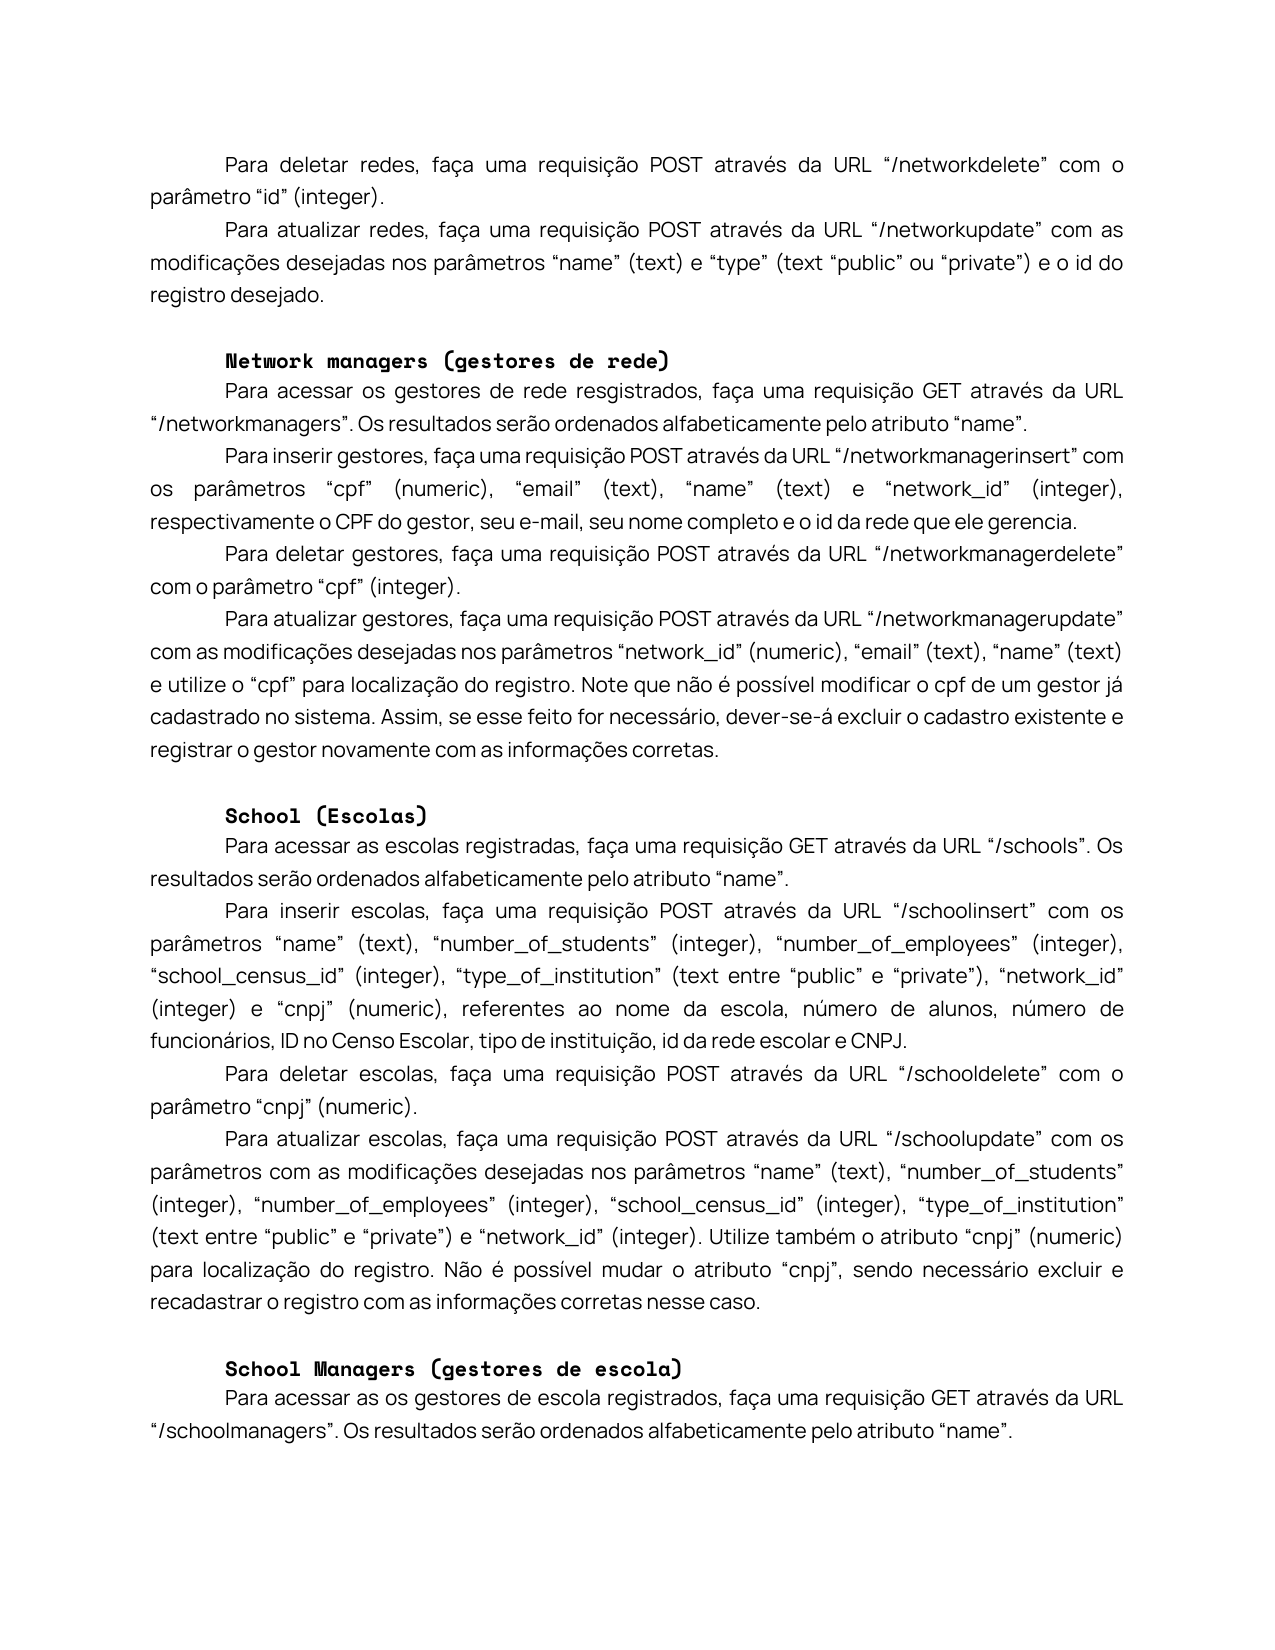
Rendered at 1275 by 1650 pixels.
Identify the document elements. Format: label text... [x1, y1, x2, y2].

text Para acessar as escolas registradas, faça uma requisição GET através da URL “/schools”. Os resultados serão ordenados alfabeticamente pelo atributo “name”. [150, 831, 1125, 892]
text Para atualizar escolas, faça uma requisição POST através da URL “/schoolupdate” com os parâmetros com as modificações desejadas nos parâmetros “name” (text), “number_of_students” (integer), “number_of_employees” (integer), “school_census_id” (integer), “type_of_institution” (text entre “public” e “private”) e “network_id” (integer). Utilize também o atributo “cnpj” (numeric) para localização do registro. Não é possível mudar o atributo “cnpj”, sendo necessário excluir e recadastrar o registro com as informações corretas nesse caso. [150, 1124, 1125, 1316]
text Para acessar as os gestores de escola registrados, faça uma requisição GET através da URL “/schoolmanagers”. Os resultados serão ordenados alfabeticamente pelo atributo “name”. [150, 1384, 1125, 1445]
text Para atualizar redes, faça uma requisição POST através da URL “/networkupdate” com as modificações desejadas nos parâmetros “name” (text) e “type” (text “public” ou “private”) e o id do registro desejado. [150, 215, 1125, 309]
subtitle School Managers (gestores de escola) [150, 1353, 1125, 1384]
subtitle Network managers (gestores de rede) [150, 346, 1125, 376]
text Para acessar os gestores de rede resgistrados, faça uma requisição GET através da URL “/networkmanagers”. Os resultados serão ordenados alfabeticamente pelo atributo “name”. [150, 376, 1125, 437]
text Para deletar gestores, faça uma requisição POST através da URL “/networkmanagerdelete” com o parâmetro “cpf” (integer). [150, 539, 1125, 601]
text Para atualizar gestores, faça uma requisição POST através da URL “/networkmanagerupdate” com as modificações desejadas nos parâmetros “network_id” (numeric), “email” (text), “name” (text) e utilize o “cpf” para localização do registro. Note que não é possível modificar o cpf de um gestor já cadastrado no sistema. Assim, se esse feito for necessário, dever-se-á excluir o cadastro existente e registrar o gestor novamente com as informações corretas. [150, 605, 1125, 763]
text Para deletar redes, faça uma requisição POST através da URL “/networkdelete” com o parâmetro “id” (integer). [150, 150, 1125, 211]
text Para deletar escolas, faça uma requisição POST através da URL “/schooldelete” com o parâmetro “cnpj” (numeric). [150, 1059, 1125, 1120]
text Para inserir escolas, faça uma requisição POST através da URL “/schoolinsert” com os parâmetros “name” (text), “number_of_students” (integer), “number_of_employees” (integer), “school_census_id” (integer), “type_of_institution” (text entre “public” e “private”), “network_id” (integer) e “cnpj” (numeric), referentes ao nome da escola, número de alunos, número de funcionários, ID no Censo Escolar, tipo de instituição, id da rede escolar e CNPJ. [150, 896, 1125, 1055]
text Para inserir gestores, faça uma requisição POST através da URL “/networkmanagerinsert” com os parâmetros “cpf” (numeric), “email” (text), “name” (text) e “network_id” (integer), respectivamente o CPF do gestor, seu e-mail, seu nome completo e o id da rede que ele gerencia. [150, 442, 1125, 535]
subtitle School (Escolas) [150, 800, 1125, 831]
